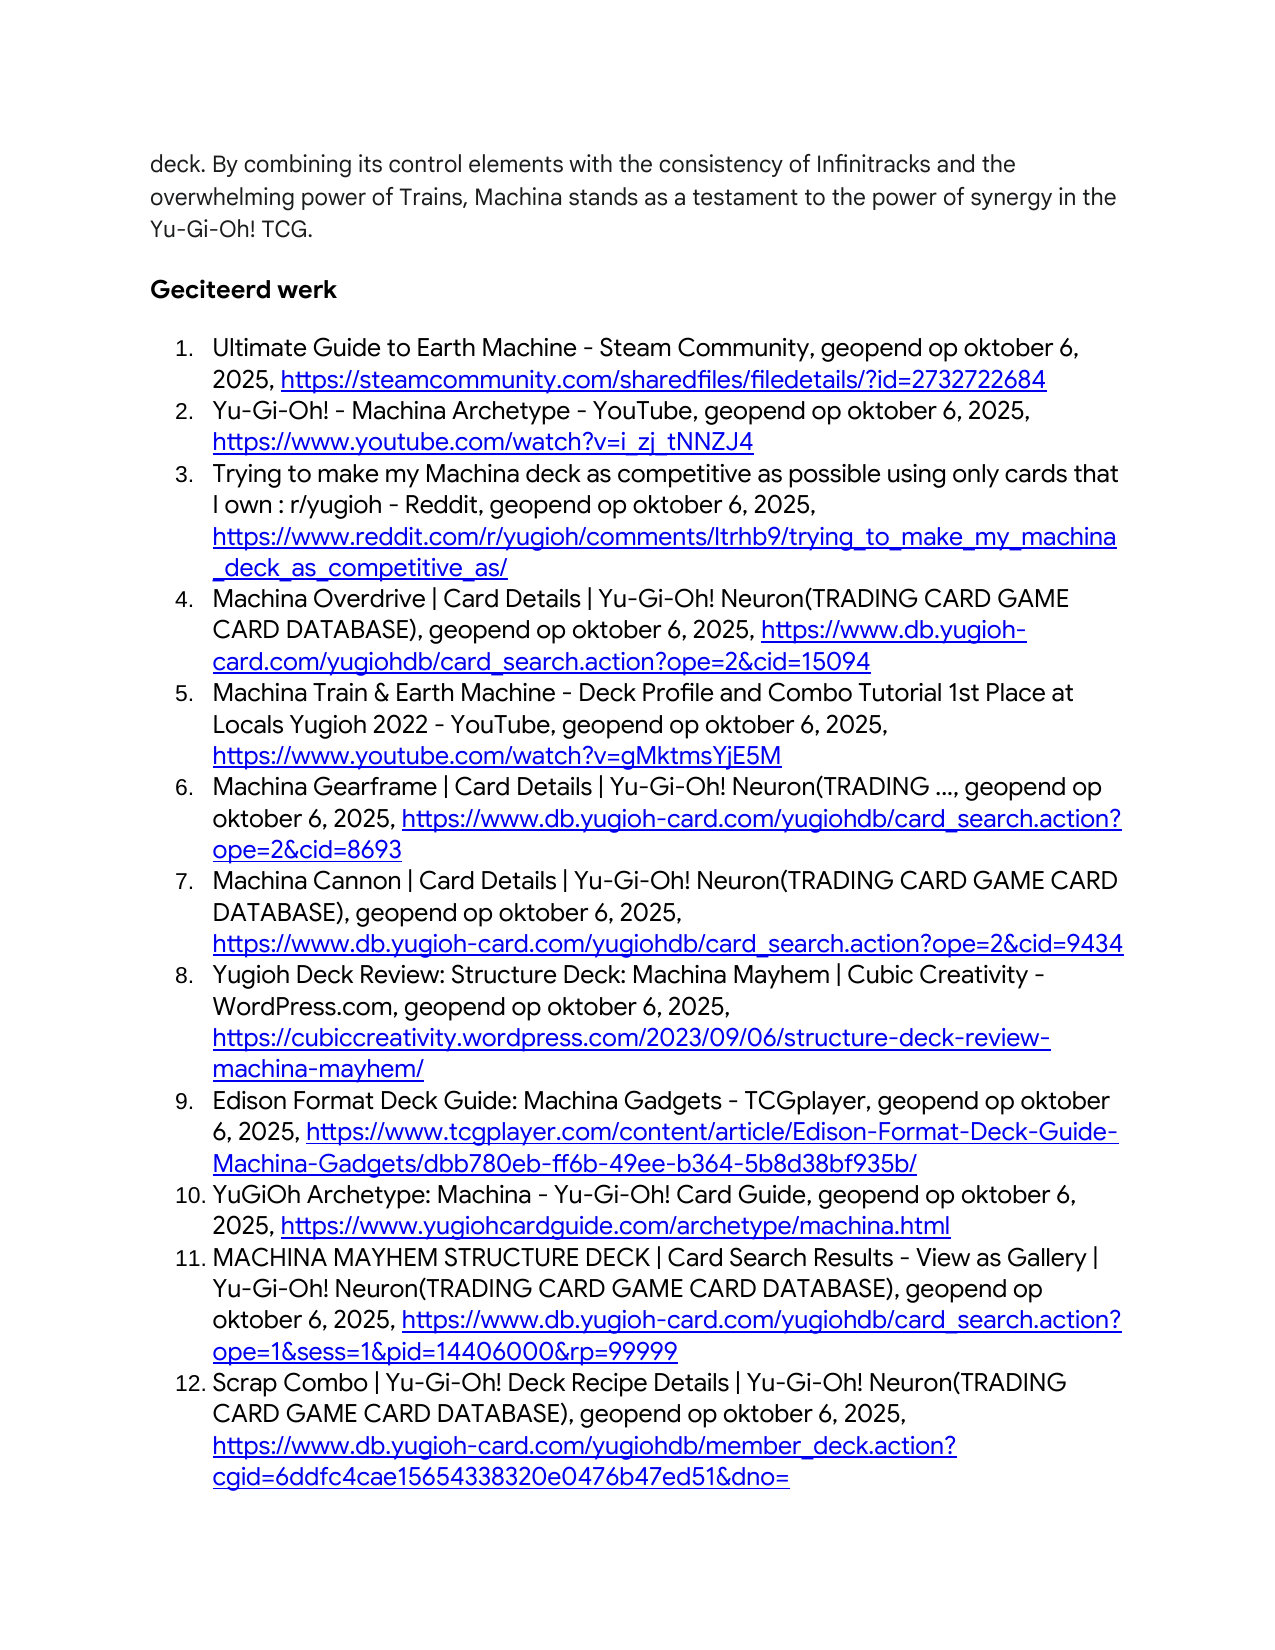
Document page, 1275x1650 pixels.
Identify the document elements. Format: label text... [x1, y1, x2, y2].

list Scrap Combo | Yu-Gi-Oh! Deck Recipe Details | Yu-Gi-Oh! Neuron(TRADING CARD GAME CARD DATABASE), geopend op oktober 6, 2025, https://www.db.yugioh-card.com/yugiohdb/member_deck.action?cgid=6ddfc4cae15654338320e0476b47ed51&dno= [175, 1367, 1125, 1493]
list Machina Overdrive | Card Details | Yu-Gi-Oh! Neuron(TRADING CARD GAME CARD DATABASE), geopend op oktober 6, 2025, https://www.db.yugioh-card.com/yugiohdb/card_search.action?ope=2&cid=15094 [175, 583, 1125, 677]
list Yugioh Deck Review: Structure Deck: Machina Mayhem | Cubic Creativity - WordPress.com, geopend op oktober 6, 2025, https://cubiccreativity.wordpress.com/2023/09/06/structure-deck-review-machina-mayhem/ [175, 960, 1125, 1085]
list Machina Train & Earth Machine - Deck Profile and Combo Tutorial 1st Place at Locals Yugioh 2022 - YouTube, geopend op oktober 6, 2025, https://www.youtube.com/watch?v=gMktmsYjE5M [175, 677, 1125, 772]
list Edison Format Deck Guide: Machina Gadgets - TCGplayer, geopend op oktober 6, 2025, https://www.tcgplayer.com/content/article/Edison-Format-Deck-Guide-Machina-Gadgets/dbb780eb-ff6b-49ee-b364-5b8d38bf935b/ [175, 1085, 1125, 1179]
list Yu-Gi-Oh! - Machina Archetype - YouTube, geopend op oktober 6, 2025, https://www.youtube.com/watch?v=i_zj_tNNZJ4 [175, 395, 1125, 458]
list Trying to make my Machina deck as competitive as possible using only cards that I own : r/yugioh - Reddit, geopend op oktober 6, 2025, https://www.reddit.com/r/yugioh/comments/ltrhb9/trying_to_make_my_machina_deck_as_competitive_as/ [175, 458, 1125, 583]
list MACHINA MAYHEM STRUCTURE DECK | Card Search Results - View as Gallery | Yu-Gi-Oh! Neuron(TRADING CARD GAME CARD DATABASE), geopend op oktober 6, 2025, https://www.db.yugioh-card.com/yugiohdb/card_search.action?ope=1&sess=1&pid=14406000&rp=99999 [175, 1242, 1125, 1367]
list Machina Gearframe | Card Details | Yu-Gi-Oh! Neuron(TRADING ..., geopend op oktober 6, 2025, https://www.db.yugioh-card.com/yugiohdb/card_search.action?ope=2&cid=8693 [175, 772, 1125, 866]
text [150, 150, 1125, 244]
list YuGiOh Archetype: Machina - Yu-Gi-Oh! Card Guide, geopend op oktober 6, 2025, https://www.yugiohcardguide.com/archetype/machina.html [175, 1179, 1125, 1242]
list Machina Cannon | Card Details | Yu-Gi-Oh! Neuron(TRADING CARD GAME CARD DATABASE), geopend op oktober 6, 2025, https://www.db.yugioh-card.com/yugiohdb/card_search.action?ope=2&cid=9434 [175, 866, 1125, 960]
subtitle Geciteerd werk [150, 275, 1125, 306]
list Ultimate Guide to Earth Machine - Steam Community, geopend op oktober 6, 2025, https://steamcommunity.com/sharedfiles/filedetails/?id=2732722684 [175, 333, 1125, 395]
